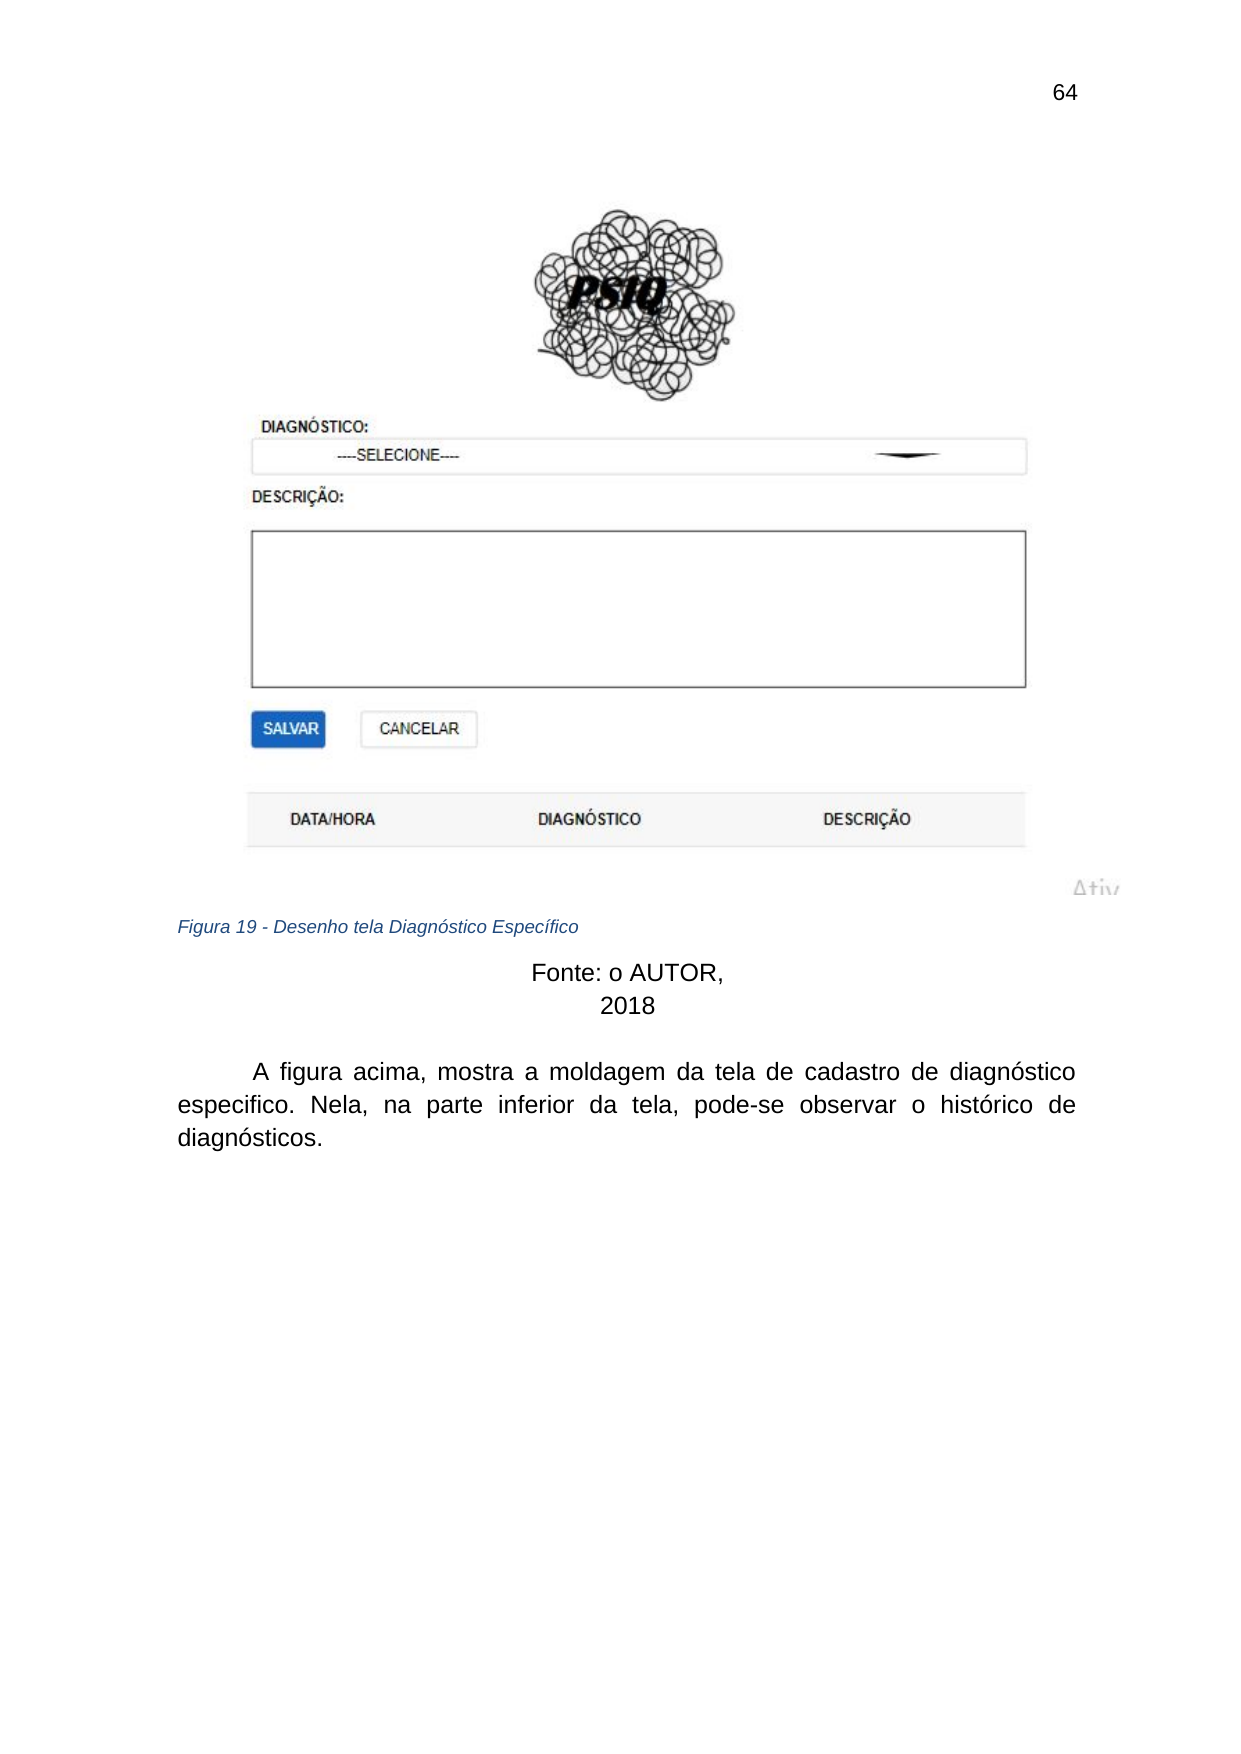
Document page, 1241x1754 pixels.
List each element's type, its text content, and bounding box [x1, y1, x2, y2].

picture [177, 177, 1121, 895]
text A figura acima, mostra a moldagem da tela de cadastro de diagnóstico especifico. Nela, na parte inferior da tela, pode-se observar o histórico de diagnósticos. [177, 1057, 1078, 1152]
text Fonte: o AUTOR, [177, 958, 1078, 987]
text 2018 [177, 991, 1078, 1020]
